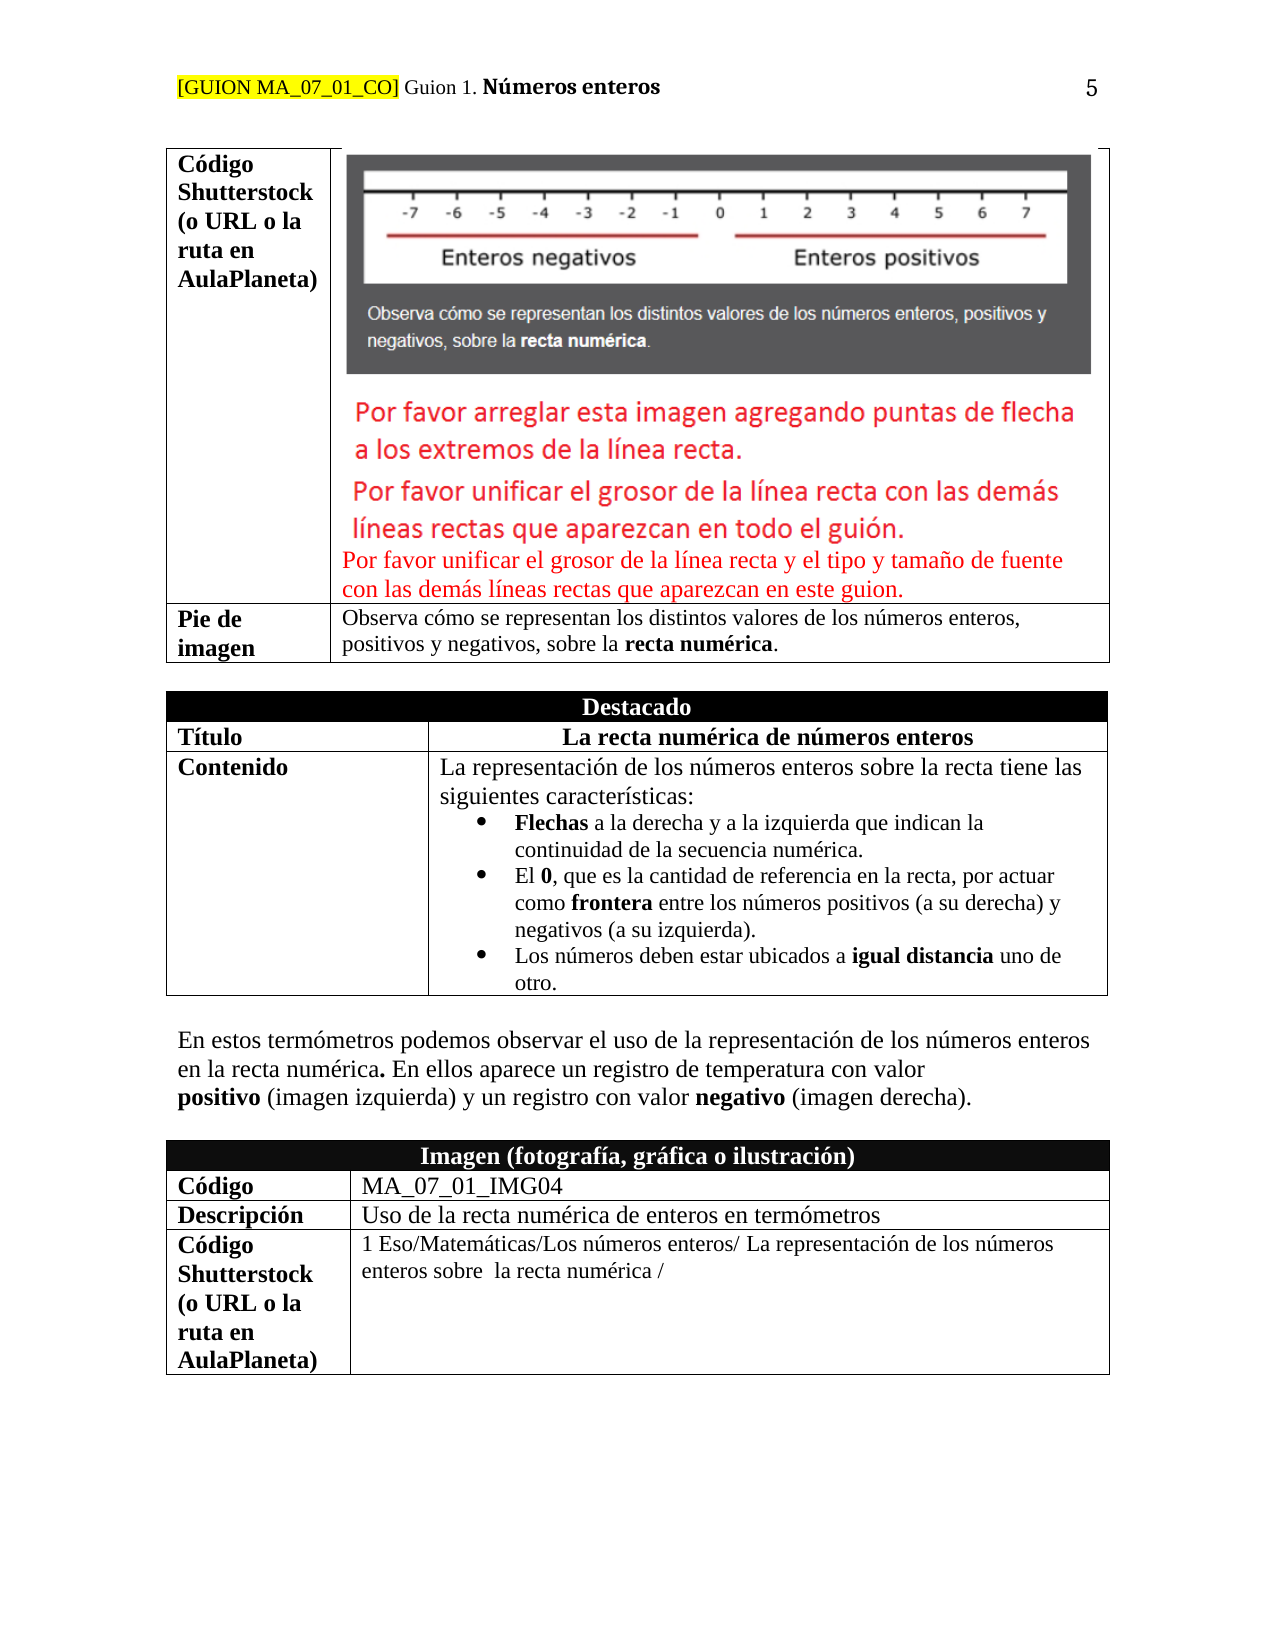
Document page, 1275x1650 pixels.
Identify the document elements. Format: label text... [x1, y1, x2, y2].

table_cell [167, 1230, 350, 1374]
table_cell MA_07_01_IMG04 [351, 1171, 1109, 1199]
table_header Imagen (fotografía, gráfica o ilustración) [167, 1141, 1109, 1170]
table_cell Descripción [167, 1201, 350, 1229]
table_cell Código Shutterstock (o URL o la ruta en AulaPlaneta) [167, 149, 330, 603]
table_cell La representación de los números enteros sobre la recta tiene las siguientes características: Flechas a la derecha y a la izquierda que indican la continuidad de la secuencia numérica. El 0, que es la cantidad de referencia en la recta, por actuar como frontera entre los números positivos (a su derecha) y negativos (a su izquierda). Los números deben estar ubicados a igual distancia uno de otro. [429, 752, 1107, 995]
table_cell Por favor unificar el grosor de la línea recta y el tipo y tamaño de fuente con las demás líneas rectas que aparezcan en este guion. [331, 149, 1109, 603]
table_header Destacado [167, 693, 1107, 721]
text En estos termómetros podemos observar el uso de la representación de los números enteros en la recta numérica. En ellos aparece un registro de temperatura con valor positivo (imagen izquierda) y un registro con valor negativo (imagen derecha). [177, 1025, 1098, 1111]
picture [341, 148, 1099, 546]
table_cell Uso de la recta numérica de enteros en termómetros [351, 1201, 1109, 1229]
table_cell Observa cómo se representan los distintos valores de los números enteros, positivos y negativos, sobre la recta numérica. [331, 604, 1109, 662]
table_cell Pie de imagen [167, 604, 330, 662]
table_cell Contenido [167, 752, 428, 995]
table_cell Código [167, 1171, 350, 1199]
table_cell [351, 1230, 1109, 1374]
table_cell La recta numérica de números enteros [429, 722, 1107, 751]
table_cell Título [167, 722, 428, 751]
